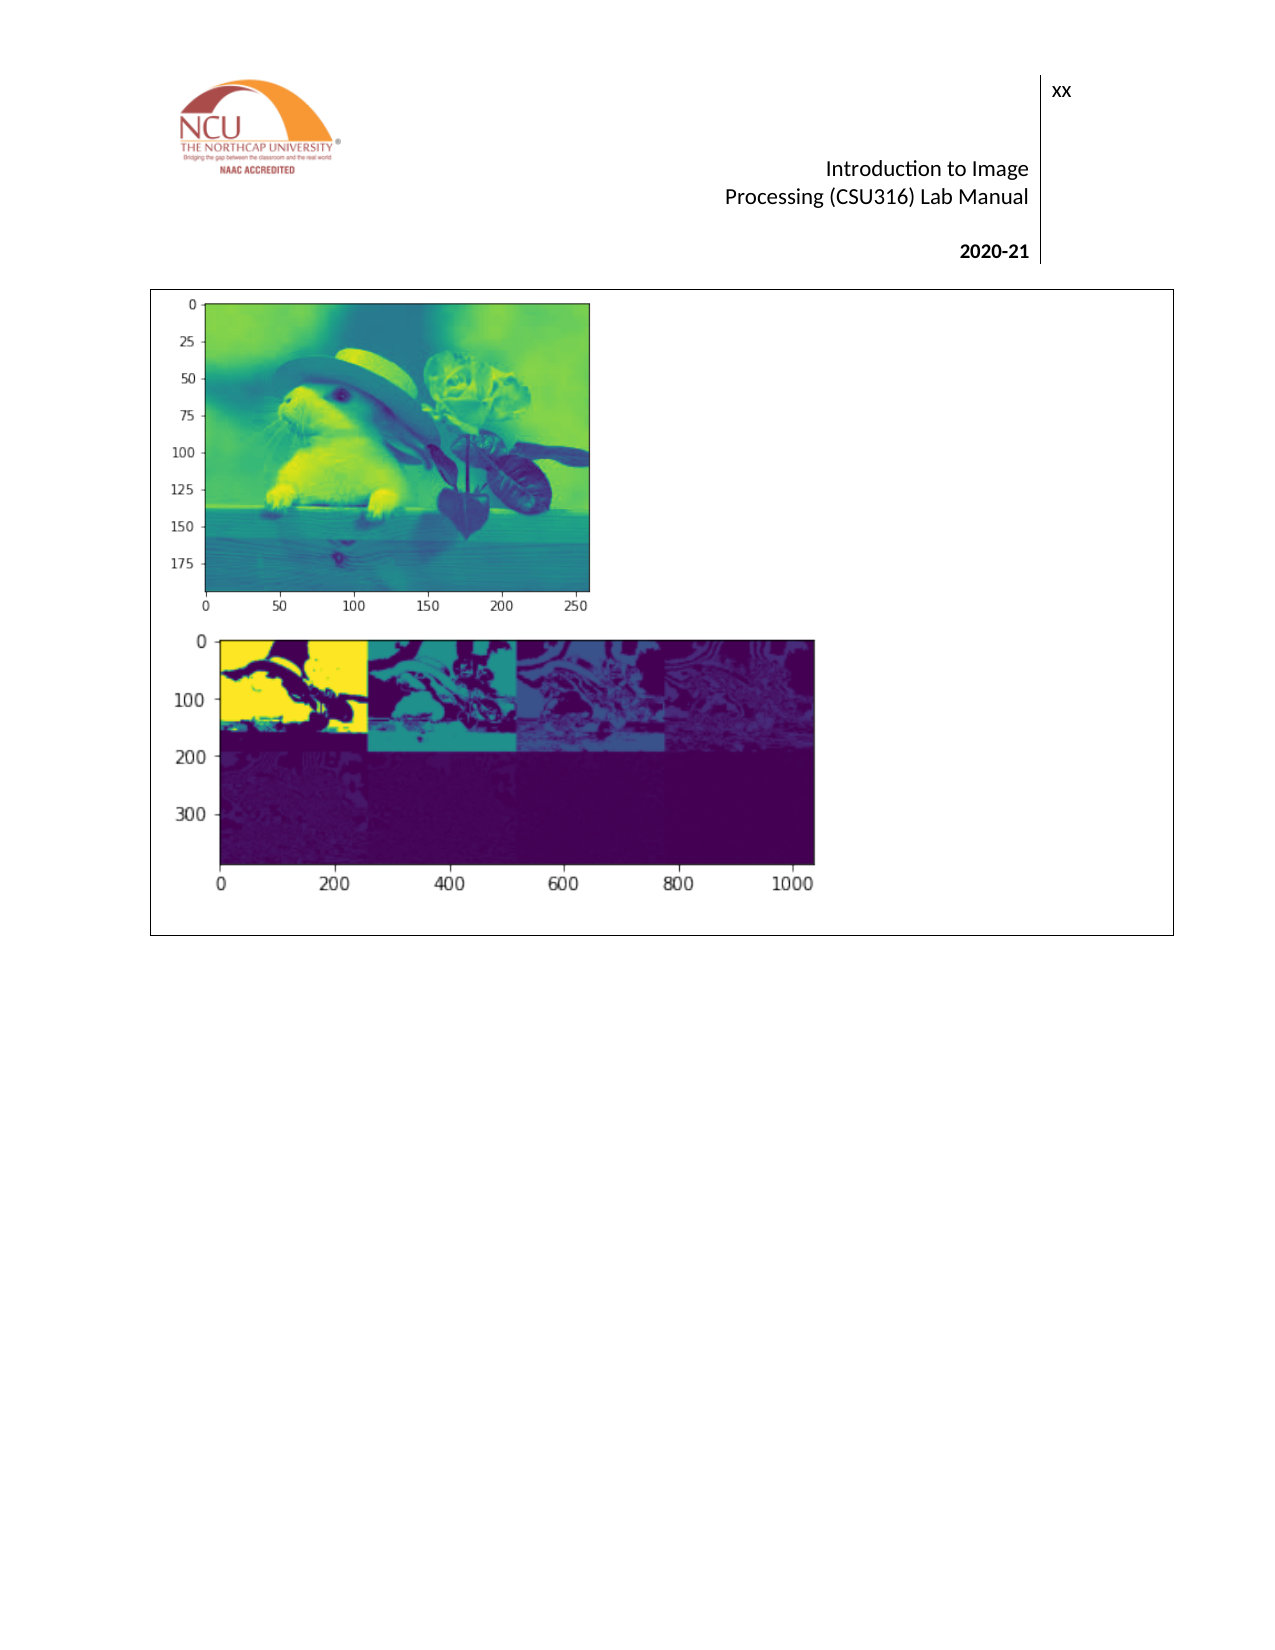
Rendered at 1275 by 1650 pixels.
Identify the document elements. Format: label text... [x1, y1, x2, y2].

picture [161, 290, 828, 907]
picture [177, 75, 342, 177]
table_cell Output: [151, 290, 1173, 934]
